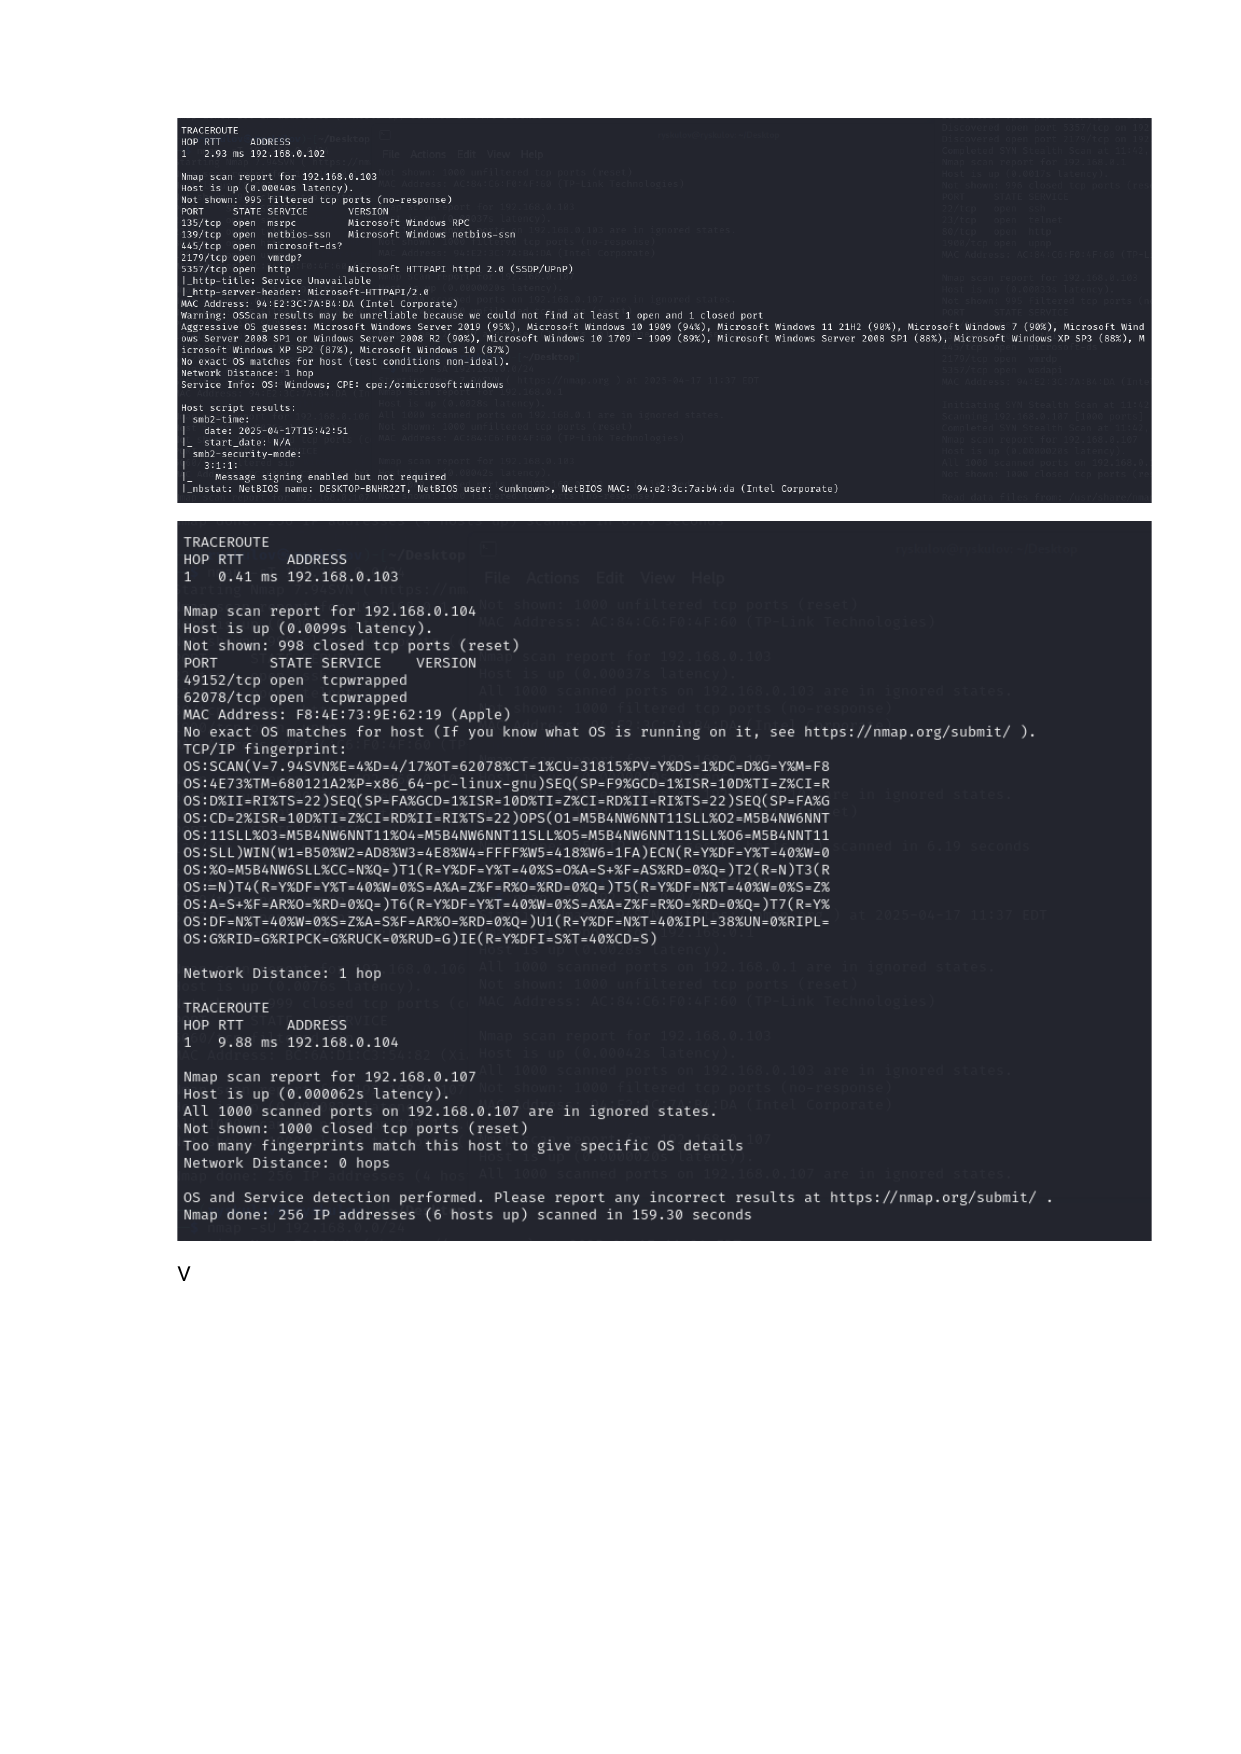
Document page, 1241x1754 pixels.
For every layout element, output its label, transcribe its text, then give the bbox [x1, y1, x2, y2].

picture [177, 521, 1152, 1241]
text V [177, 1259, 1152, 1287]
picture [177, 118, 1152, 503]
